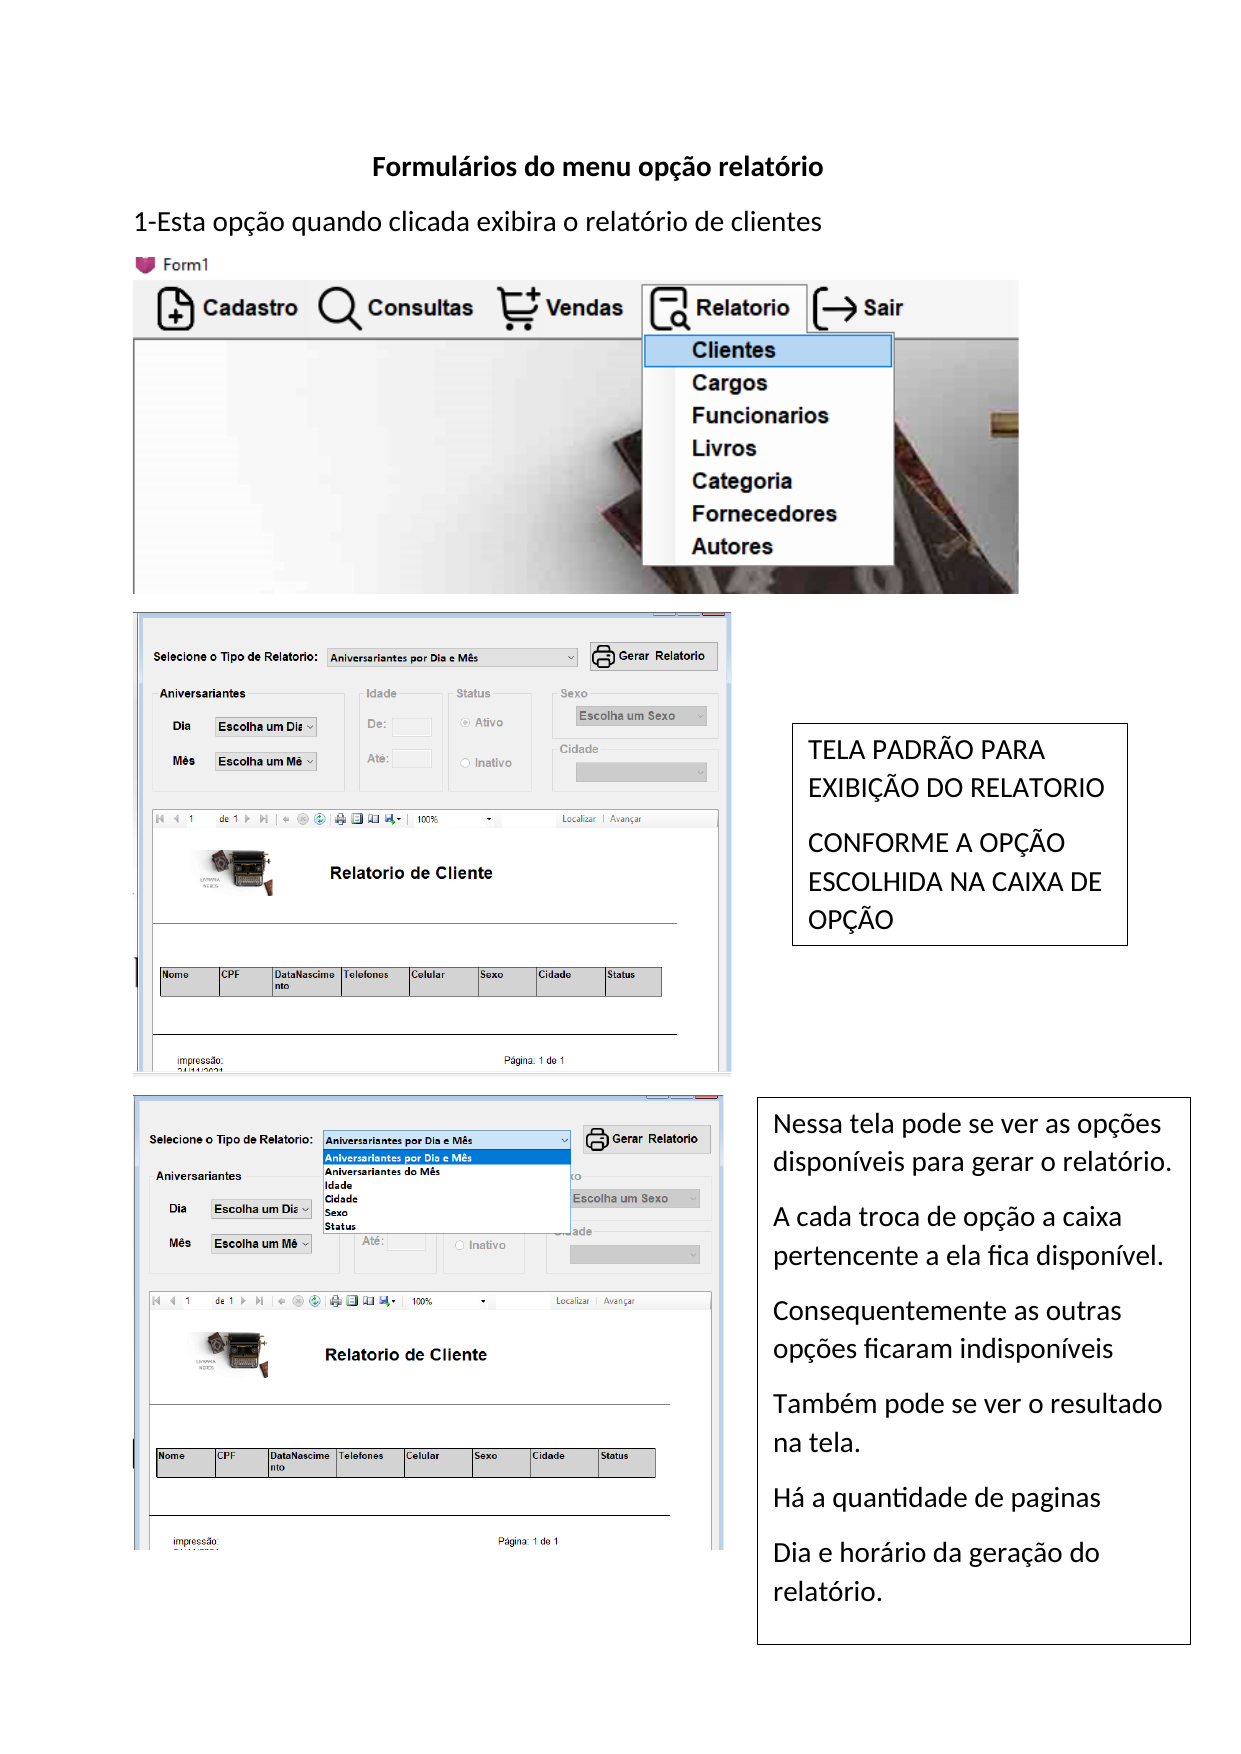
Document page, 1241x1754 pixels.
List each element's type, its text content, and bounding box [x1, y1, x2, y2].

text Formulários do menu opção relatório [133, 148, 1063, 183]
text 1-Esta opção quando clicada exibira o relatório de clientes [133, 203, 1063, 238]
